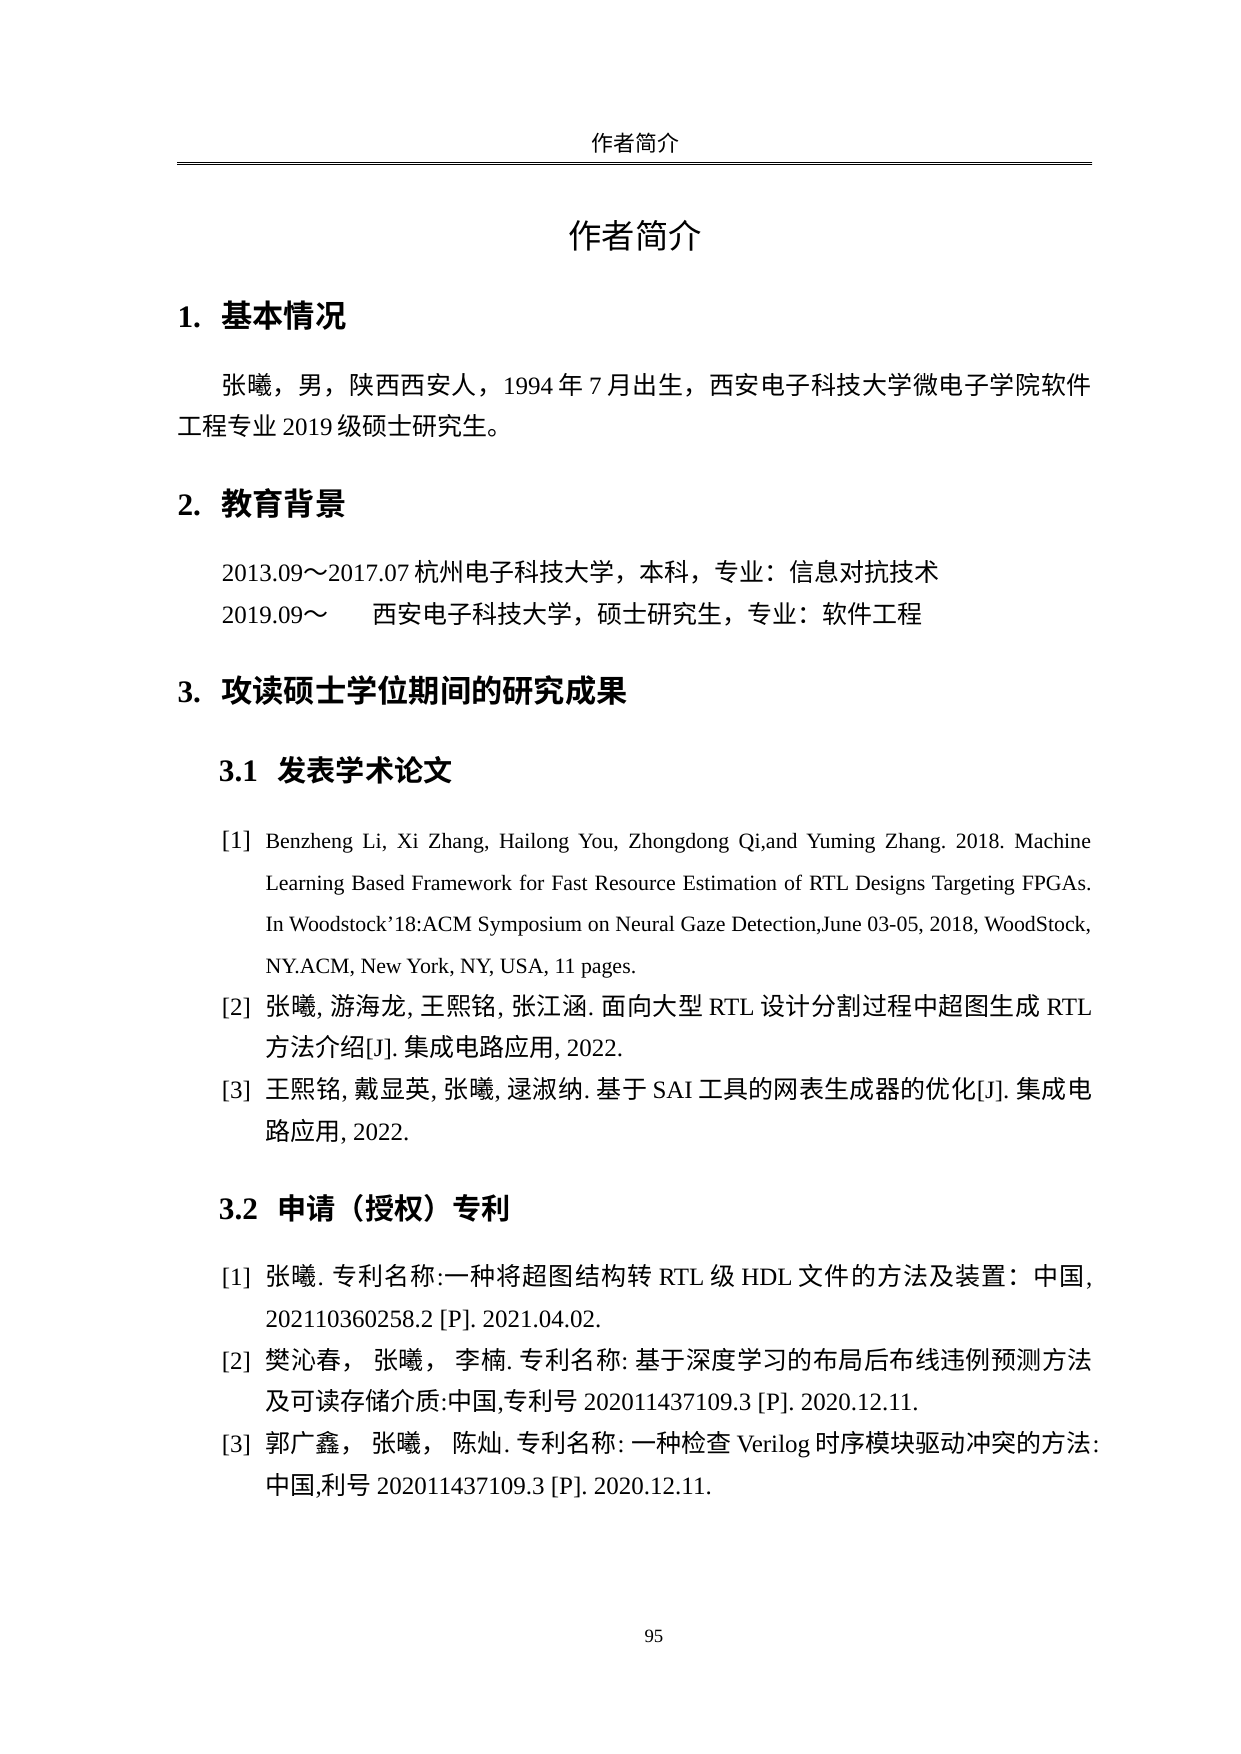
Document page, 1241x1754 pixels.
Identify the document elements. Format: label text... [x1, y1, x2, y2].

subtitle 攻读硕士学位期间的研究成果 [177, 669, 1092, 711]
text 2019.09～ 西安电子科技大学，硕士研究生，专业：软件工程 [222, 590, 1092, 632]
text 张曦，男，陕西西安人，1994年7月出生，西安电子科技大学微电子学院软件工程专业2019级硕士研究生。 [177, 361, 1092, 444]
text 作者简介 [177, 215, 1092, 257]
subtitle 申请（授权）专利 [219, 1186, 1092, 1227]
list 张曦, 游海龙, 王熙铭, 张江涵. 面向大型RTL设计分割过程中超图生成RTL方法介绍[J]. 集成电路应用, 2022. [222, 982, 1092, 1065]
list 樊沁春， 张曦， 李楠. 专利名称: 基于深度学习的布局后布线违例预测方法及可读存储介质:中国,专利号202011437109.3 [P]. 2020.12.11. [222, 1336, 1092, 1419]
list 郭广鑫， 张曦， 陈灿. 专利名称: 一种检查Verilog时序模块驱动冲突的方法:中国,利号202011437109.3 [P]. 2020.12.11. [222, 1419, 1092, 1502]
list Benzheng Li, Xi Zhang, Hailong You, Zhongdong Qi,and Yuming Zhang. 2018. Machine Learning Based Framework for Fast Resource Estimation of RTL Designs Targeting FPGAs. In Woodstock’18:ACM Symposium on Neural Gaze Detection,June 03-05, 2018, WoodStock, NY.ACM, New York, NY, USA, 11 pages. [222, 815, 1092, 982]
subtitle 发表学术论文 [219, 748, 1092, 790]
list 王熙铭, 戴显英, 张曦, 逯淑纳. 基于SAI工具的网表生成器的优化[J]. 集成电路应用, 2022. [222, 1065, 1092, 1148]
subtitle 基本情况 [177, 294, 1092, 336]
text 2013.09～2017.07杭州电子科技大学，本科，专业：信息对抗技术 [222, 548, 1092, 590]
list 张曦. 专利名称:一种将超图结构转RTL级HDL文件的方法及装置：中国, 202110360258.2 [P]. 2021.04.02. [222, 1252, 1092, 1336]
subtitle 教育背景 [177, 482, 1092, 523]
